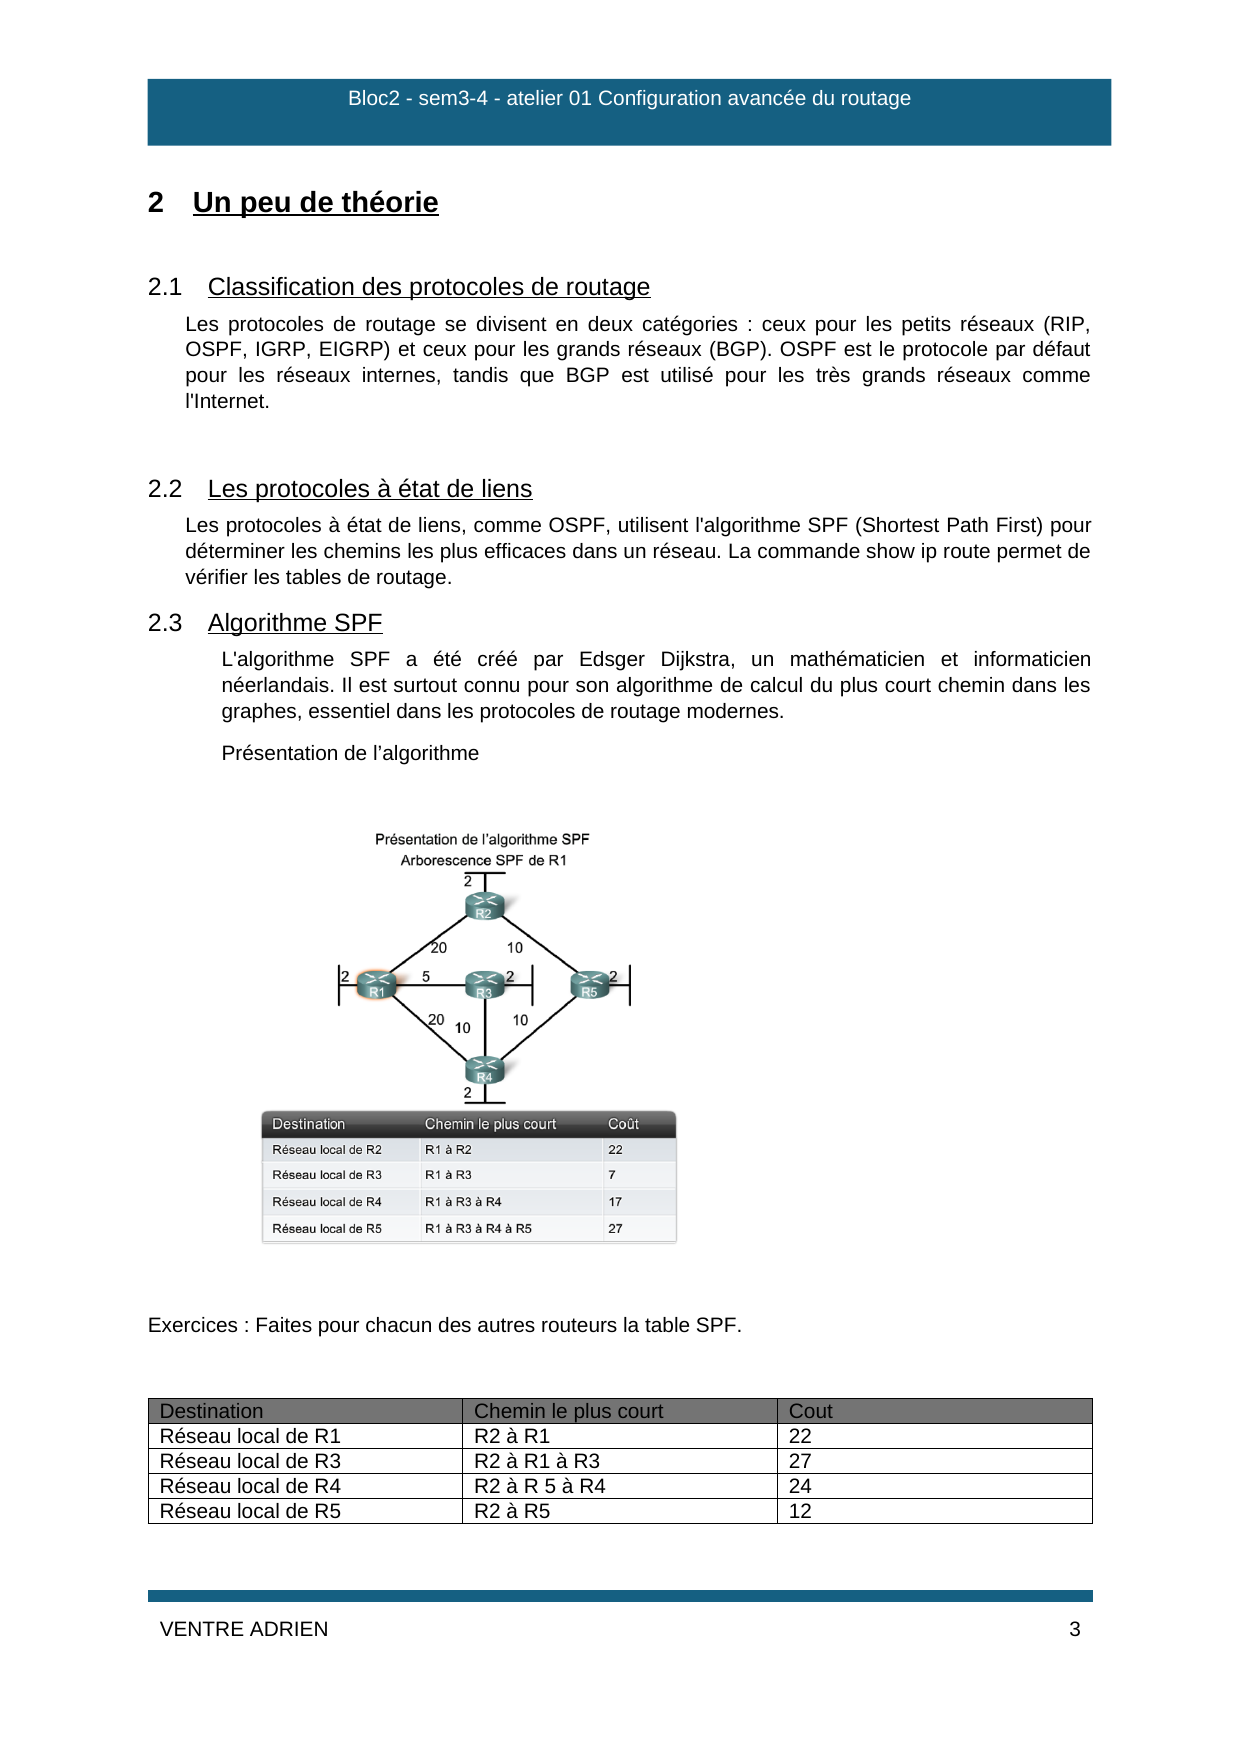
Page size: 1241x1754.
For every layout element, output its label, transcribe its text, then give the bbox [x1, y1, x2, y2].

text Présentation de l’algorithme [221, 741, 1093, 765]
subtitle Classification des protocoles de routage [148, 272, 1093, 301]
table_header Destination [149, 1399, 462, 1423]
table_cell Réseau local de R3 [149, 1449, 462, 1473]
table_cell R2 à R1 [463, 1424, 777, 1448]
text L'algorithme SPF a été créé par Edsger Dijkstra, un mathématicien et informaticien néerlandais. Il est surtout connu pour son algorithme de calcul du plus court chemin dans les graphes, essentiel dans les protocoles de routage modernes. [221, 647, 1093, 722]
text Les protocoles de routage se divisent en deux catégories : ceux pour les petits réseaux (RIP, OSPF, IGRP, EIGRP) et ceux pour les grands réseaux (BGP). OSPF est le protocole par défaut pour les réseaux internes, tandis que BGP est utilisé pour les très grands réseaux comme l'Internet. [185, 311, 1093, 413]
subtitle Les protocoles à état de liens [148, 474, 1093, 503]
table_cell Réseau local de R1 [149, 1424, 462, 1448]
subtitle Un peu de théorie [148, 185, 1093, 219]
table_header Chemin le plus court [463, 1399, 777, 1423]
table_cell R2 à R1 à R3 [463, 1449, 777, 1473]
table_cell 12 [778, 1499, 1092, 1523]
table_header Cout [778, 1399, 1092, 1423]
text Les protocoles à état de liens, comme OSPF, utilisent l'algorithme SPF (Shortest Path First) pour déterminer les chemins les plus efficaces dans un réseau. La commande show ip route permet de vérifier les tables de routage. [185, 513, 1093, 589]
table_cell R2 à R5 [463, 1499, 777, 1523]
table_cell 22 [778, 1424, 1092, 1448]
table_cell Réseau local de R5 [149, 1499, 462, 1523]
table_cell R2 à R 5 à R4 [463, 1474, 777, 1498]
subtitle Algorithme SPF [148, 607, 1093, 636]
table_cell 24 [778, 1474, 1092, 1498]
picture [221, 826, 695, 1252]
text Exercices : Faites pour chacun des autres routeurs la table SPF. [148, 1313, 1093, 1337]
table_cell Réseau local de R4 [149, 1474, 462, 1498]
table_cell 27 [778, 1449, 1092, 1473]
